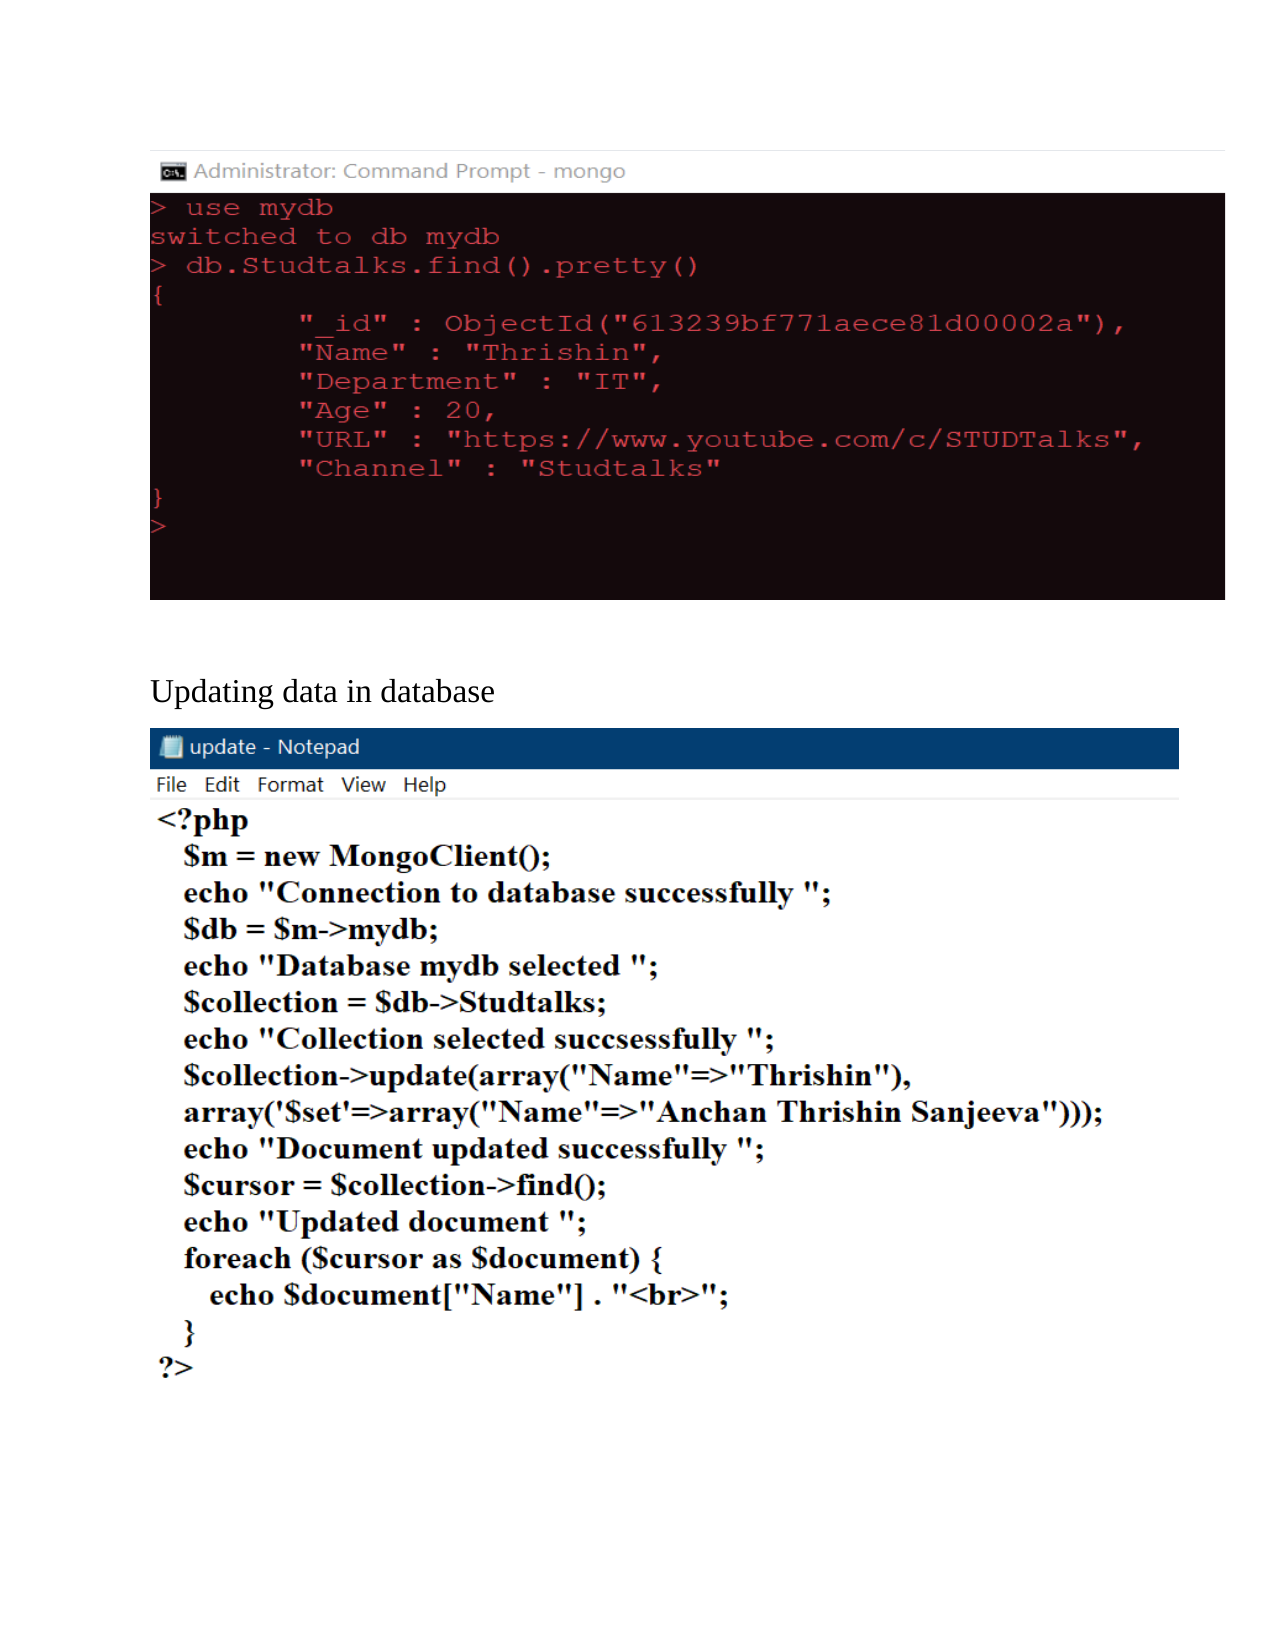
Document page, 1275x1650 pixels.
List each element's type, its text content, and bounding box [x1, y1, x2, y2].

picture [150, 150, 1225, 600]
text Updating data in database [150, 671, 1125, 709]
picture [150, 728, 1179, 1411]
